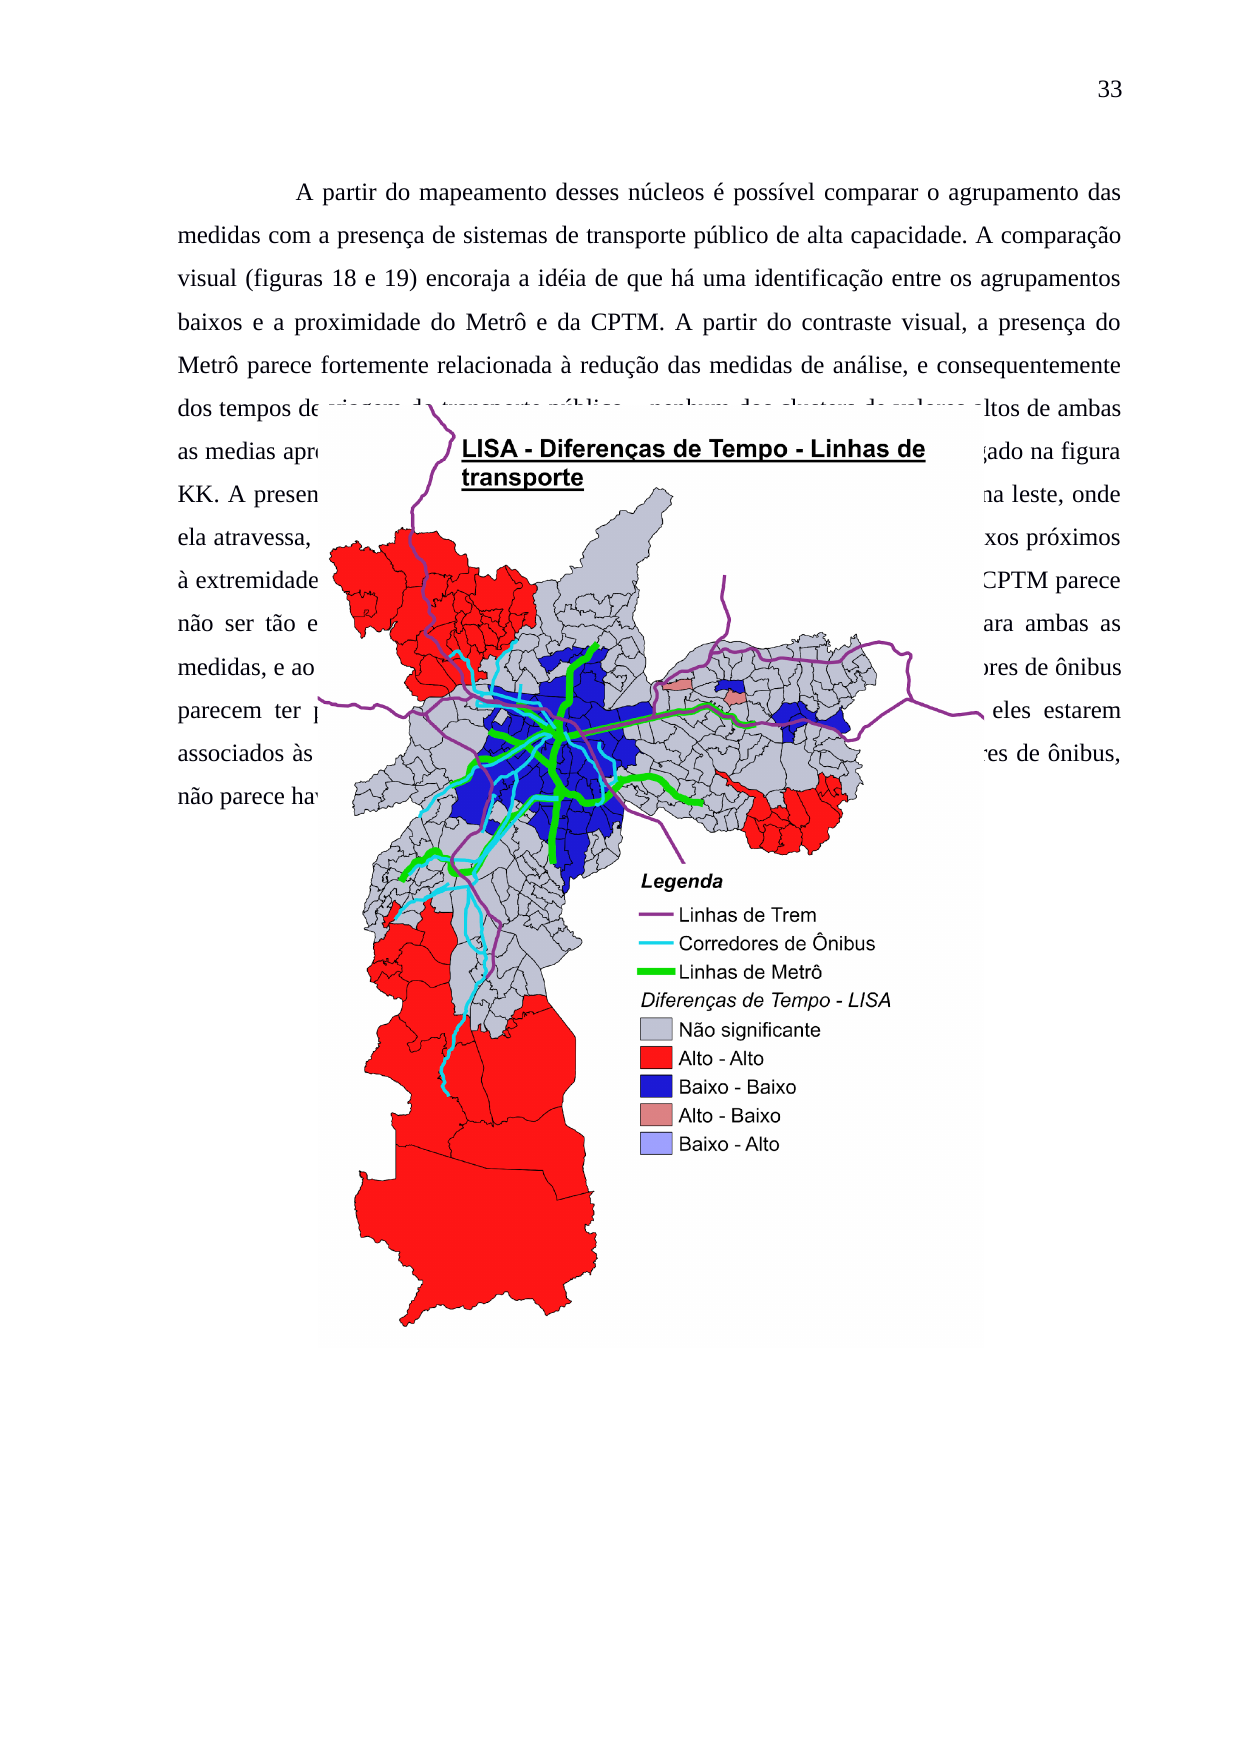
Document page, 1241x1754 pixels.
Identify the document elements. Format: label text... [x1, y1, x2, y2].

text A partir do mapeamento desses núcleos é possível comparar o agrupamento das medidas com a presença de sistemas de transporte público de alta capacidade. A comparação visual (figuras 18 e 19) encoraja a idéia de que há uma identificação entre os agrupamentos baixos e a proximidade do Metrô e da CPTM. A partir do contraste visual, a presença do Metrô parece fortemente relacionada à redução das medidas de análise, e consequentemente dos tempos de viagem do transporte público – nenhum dos clusters de valores altos de ambas as medias apresenta uma linha de metro próxima, com a exceção do cluster delgado na figura KK. A presença da CPTM parece ter um efeito relevante, mas reduzido: na zona leste, onde ela atravessa, não há clusters de valores altos e há a clusterização de valores baixos próximos à extremidade da zona leste. Porém, na zona norte e na zona sul, a presença da CPTM parece não ser tão efetiva, já que ao norte ela cruza um cluster de altos valores para ambas as medidas, e ao sul ela atravessa uma região com altos valores para Dt. Os corredores de ônibus parecem ter pouco impacto na clusterização das medidas, além do fato de eles estarem associados às outras estruturas de transporte. Mas onde há somente os corredores de ônibus, não parece haver impacto significativo. [177, 177, 1122, 810]
picture [317, 405, 985, 1348]
